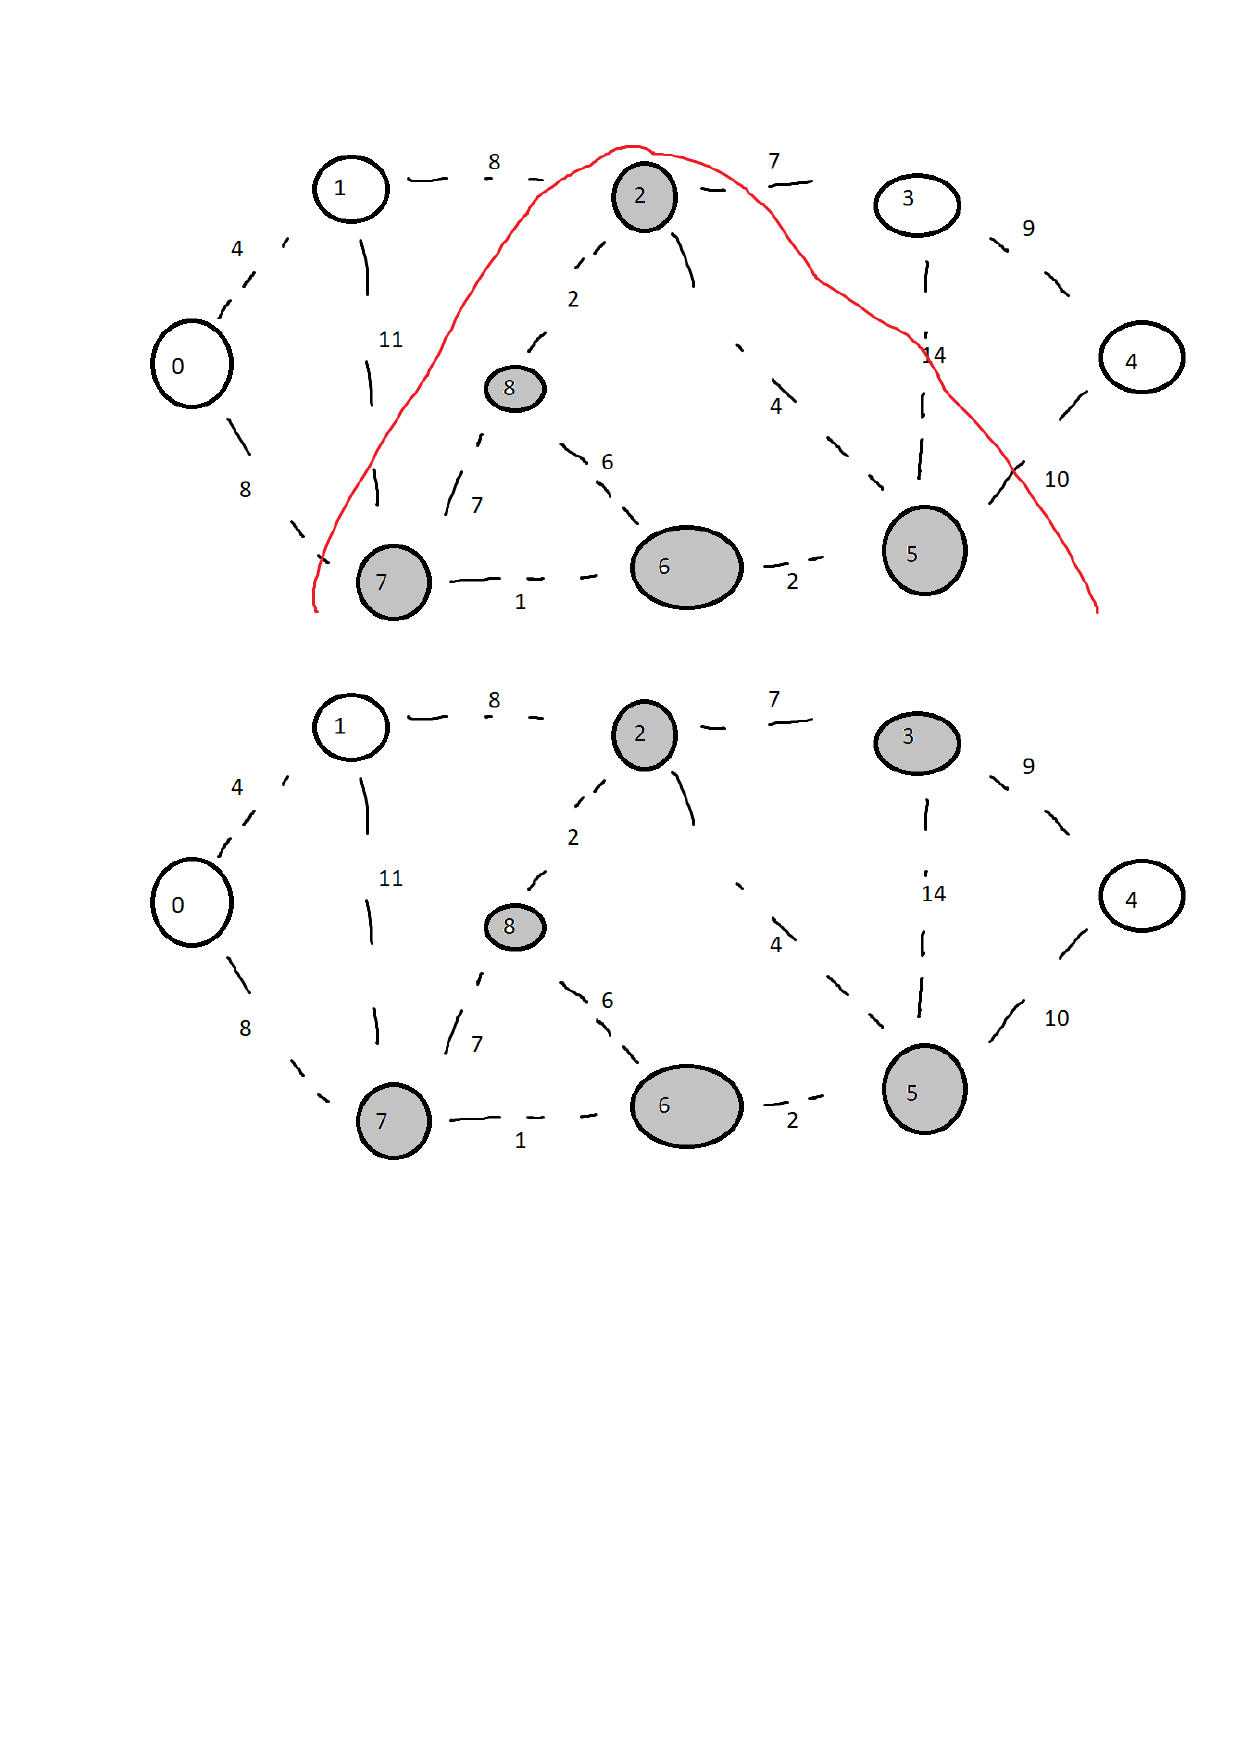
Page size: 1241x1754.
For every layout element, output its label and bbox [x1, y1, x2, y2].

picture [147, 118, 1211, 1196]
